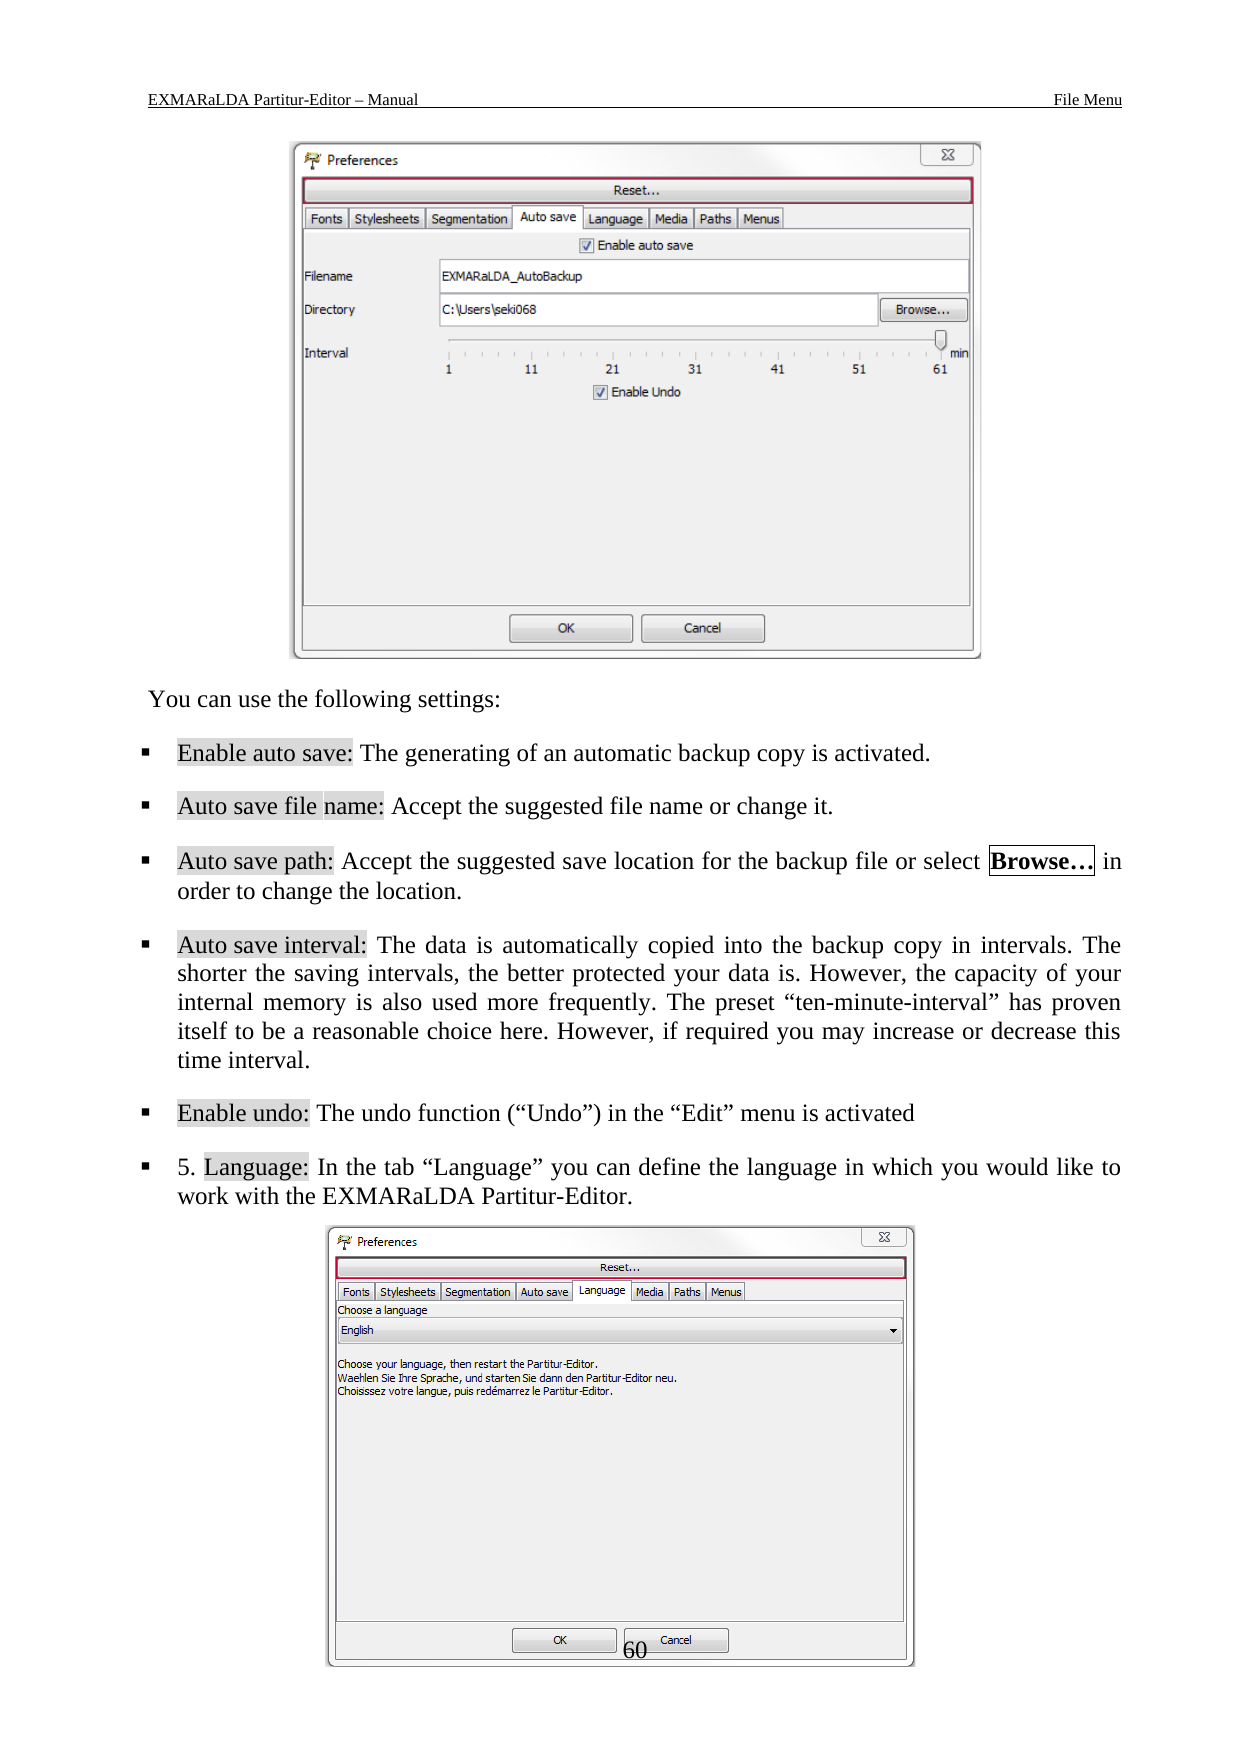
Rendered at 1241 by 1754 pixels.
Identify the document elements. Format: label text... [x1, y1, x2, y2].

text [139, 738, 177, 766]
picture [325, 1225, 916, 1667]
text Enable auto save: The generating of an automatic backup copy is activated. [353, 738, 1122, 766]
text Auto save interval: The data is automatically copied into the backup copy in intervals. The shorter the saving intervals, the better protected your data is. However, the capacity of your internal memory is also used more frequently. The preset “ten-minute-interval” has proven itself to be a reasonable choice here. However, if required you may increase or decrease this time interval. [139, 930, 1122, 1073]
text 5. Language: In the tab “Language” you can define the language in which you would like to work with the EXMARaLDA Partitur-Editor. [139, 1152, 1122, 1210]
text Enable undo: The undo function (“Undo”) in the “Edit” menu is activated [139, 1098, 1122, 1127]
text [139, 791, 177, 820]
picture [288, 141, 982, 659]
text You can use the following settings: [148, 684, 1122, 713]
text Auto save path: Accept the suggested save location for the backup file or select Browse… in order to change the location. [139, 845, 1122, 905]
text Auto save file name: Accept the suggested file name or change it. [384, 791, 1122, 820]
